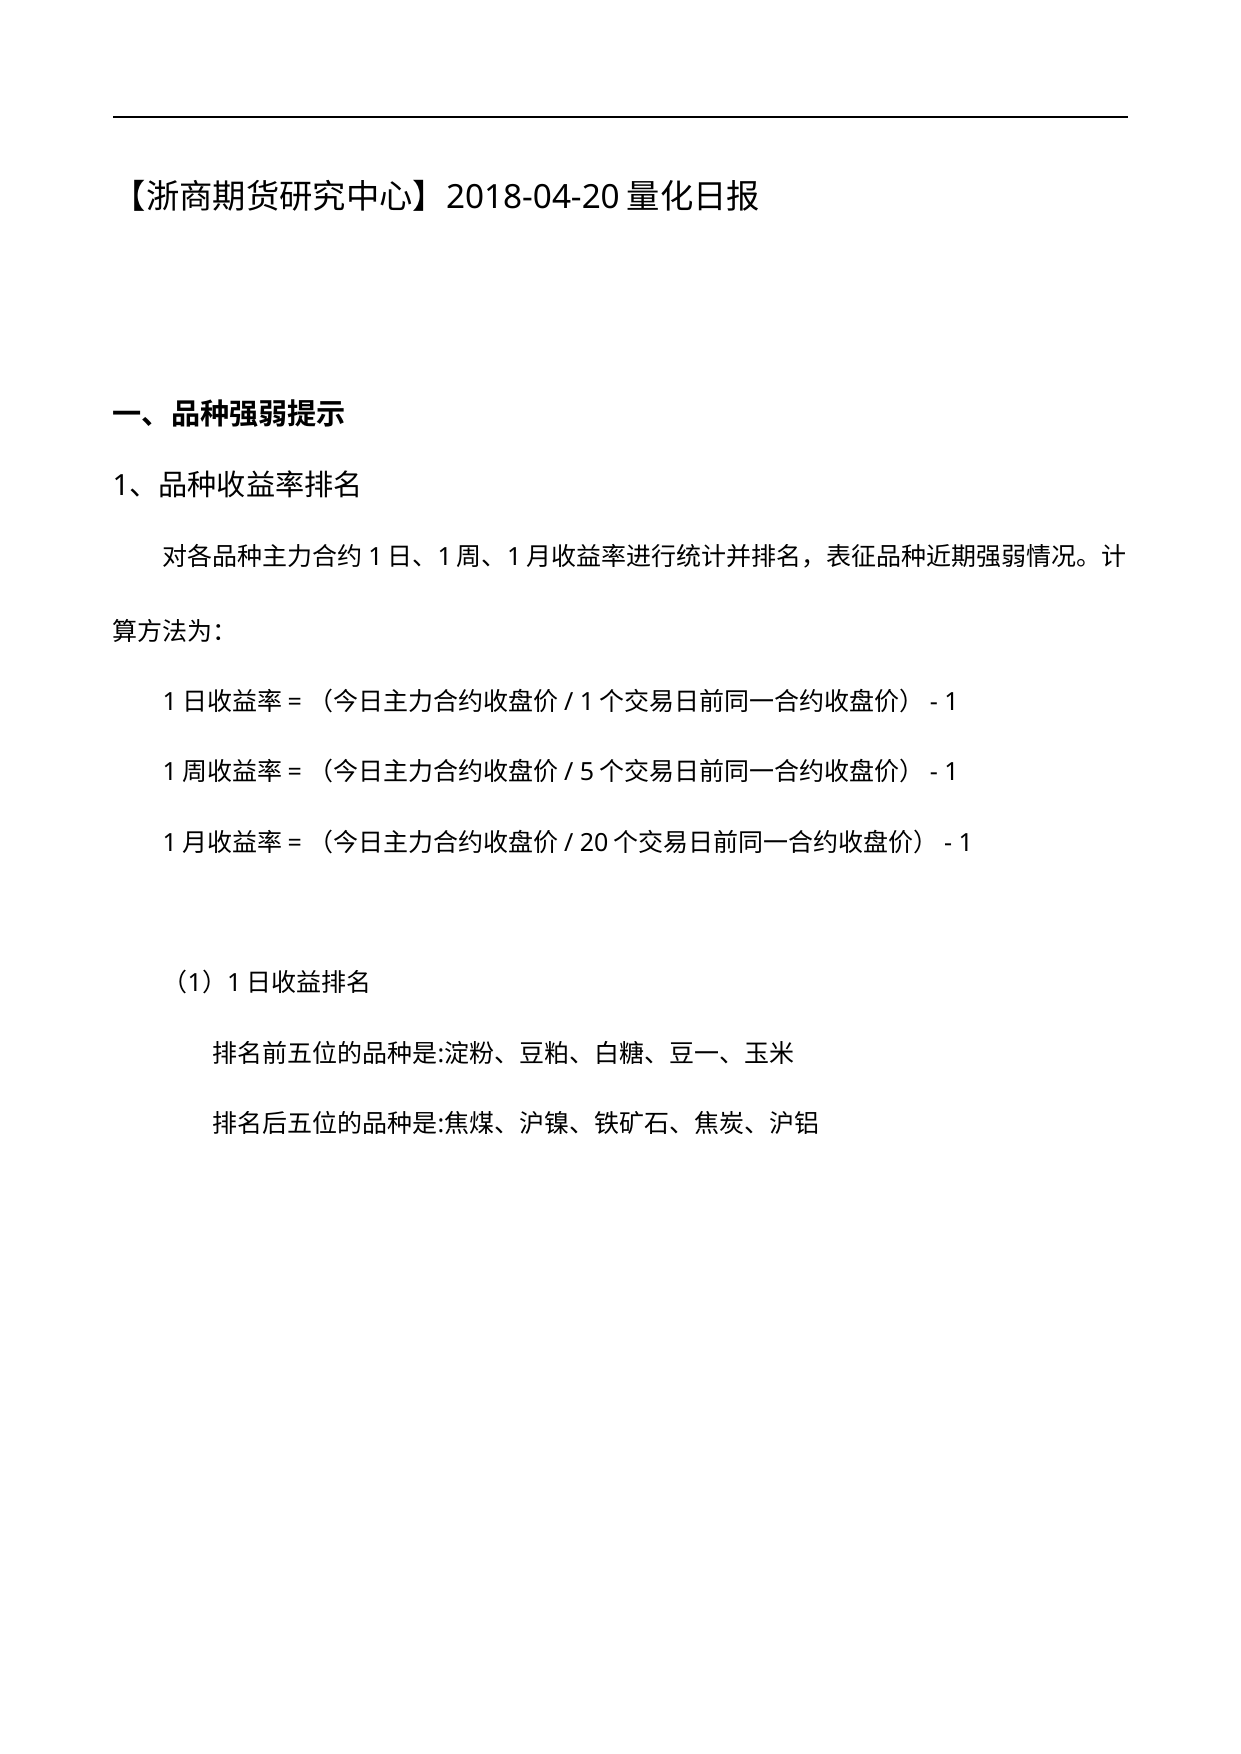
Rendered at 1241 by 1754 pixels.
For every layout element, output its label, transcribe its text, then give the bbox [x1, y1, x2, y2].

text 1月收益率 = （今日主力合约收盘价 / 20个交易日前同一合约收盘价） - 1 [112, 808, 1128, 873]
text 排名前五位的品种是:淀粉、豆粕、白糖、豆一、玉米 [150, 1019, 1128, 1084]
text 对各品种主力合约1日、1周、1月收益率进行统计并排名，表征品种近期强弱情况。计算方法为： [112, 522, 1128, 662]
text 【浙商期货研究中心】2018-04-20量化日报 [112, 162, 1128, 227]
text 1、品种收益率排名 [112, 451, 1128, 516]
text 1日收益率 = （今日主力合约收盘价 / 1个交易日前同一合约收盘价） - 1 [112, 667, 1128, 732]
text 排名后五位的品种是:焦煤、沪镍、铁矿石、焦炭、沪铝 [112, 1089, 1128, 1154]
text 1周收益率 = （今日主力合约收盘价 / 5个交易日前同一合约收盘价） - 1 [112, 737, 1128, 802]
text 一、品种强弱提示 [112, 379, 1128, 444]
text （1）1日收益排名 [112, 948, 1128, 1013]
